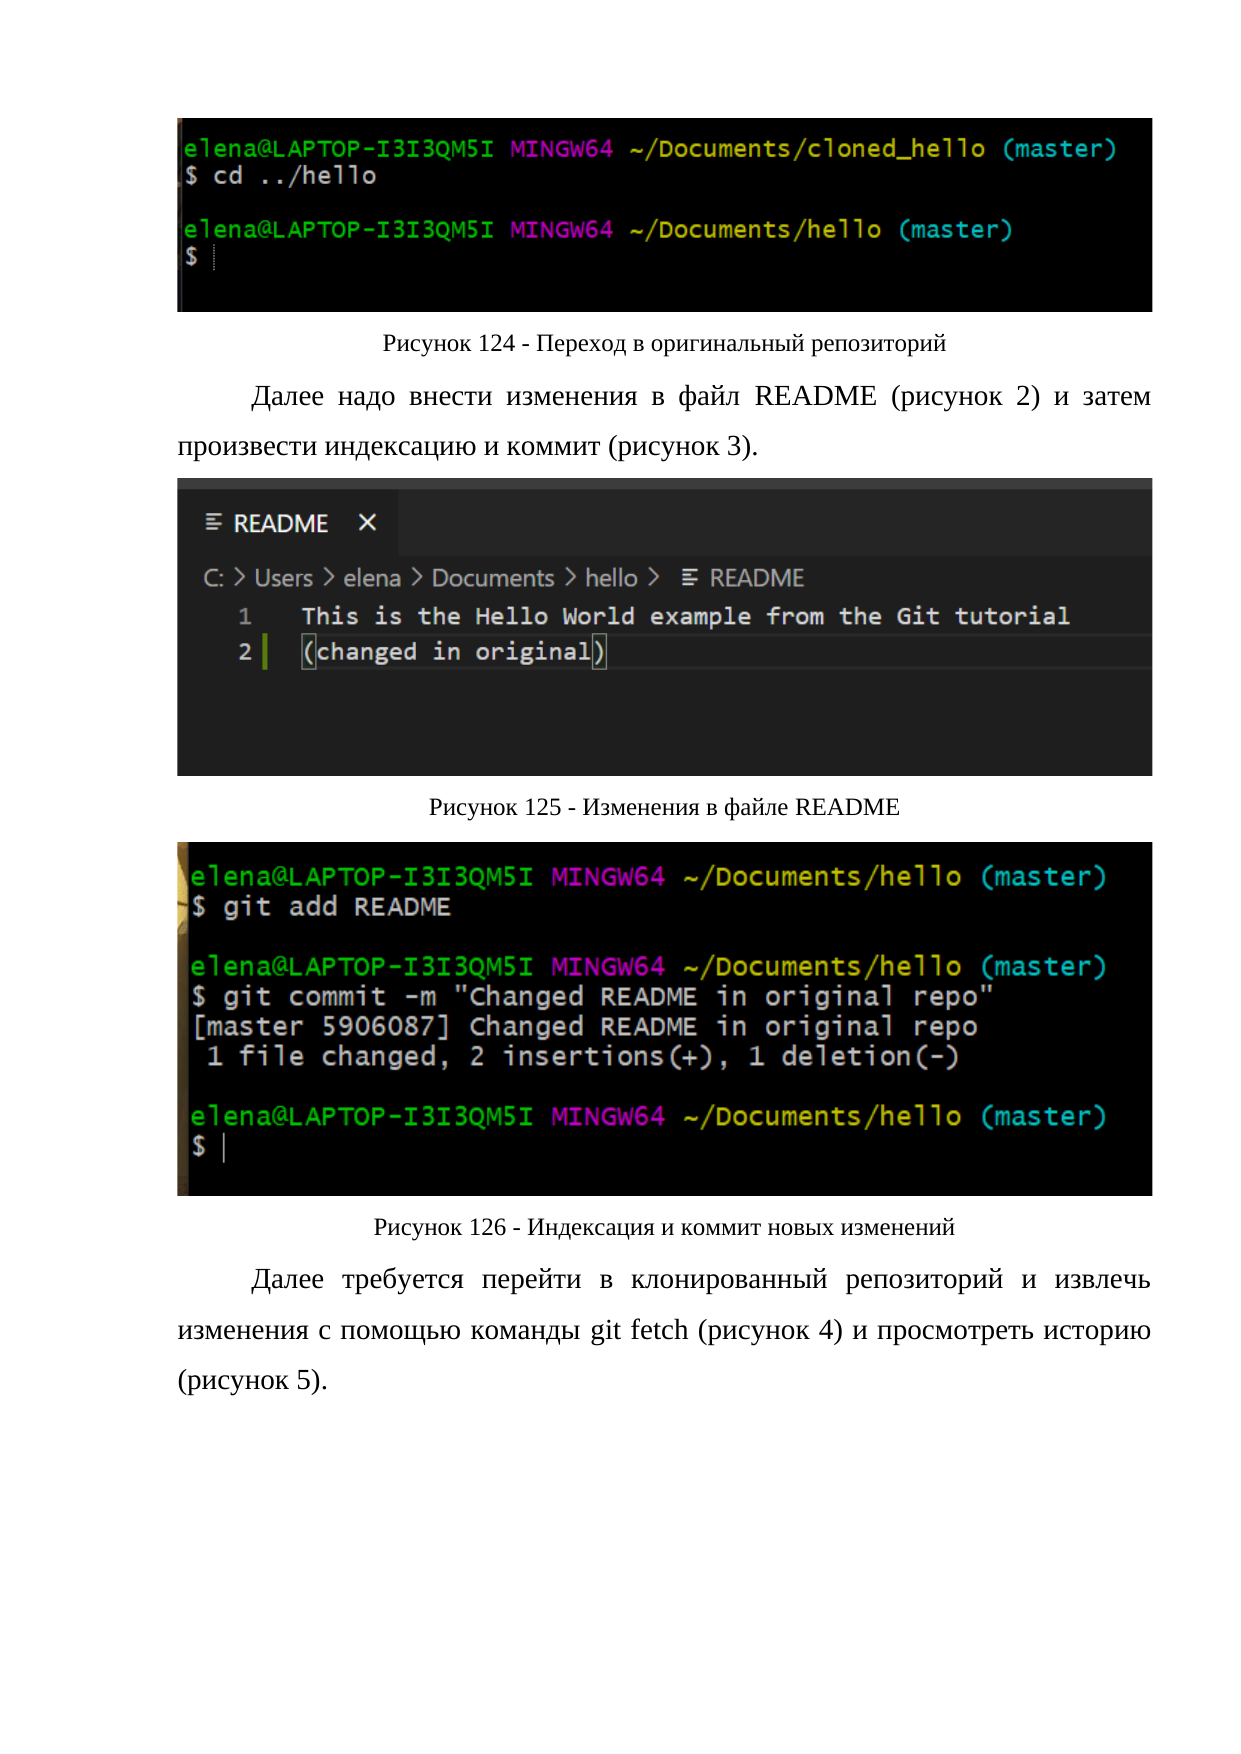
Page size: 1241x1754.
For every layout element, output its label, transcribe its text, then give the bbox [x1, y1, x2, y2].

picture [177, 842, 1153, 1196]
text Далее требуется перейти в клонированный репозиторий и извлечь изменения с помощью команды git fetch (рисунок 4) и просмотреть историю (рисунок 5). [177, 1261, 1152, 1396]
picture [177, 478, 1153, 776]
text Рисунок 124 - Переход в оригинальный репозиторий [177, 328, 1152, 357]
text Рисунок 126 - Индексация и коммит новых изменений [177, 1212, 1152, 1241]
text Рисунок 125 - Изменения в файле README [177, 792, 1152, 821]
text Далее надо внести изменения в файл README (рисунок 2) и затем произвести индексацию и коммит (рисунок 3). [177, 378, 1152, 462]
picture [177, 118, 1153, 312]
